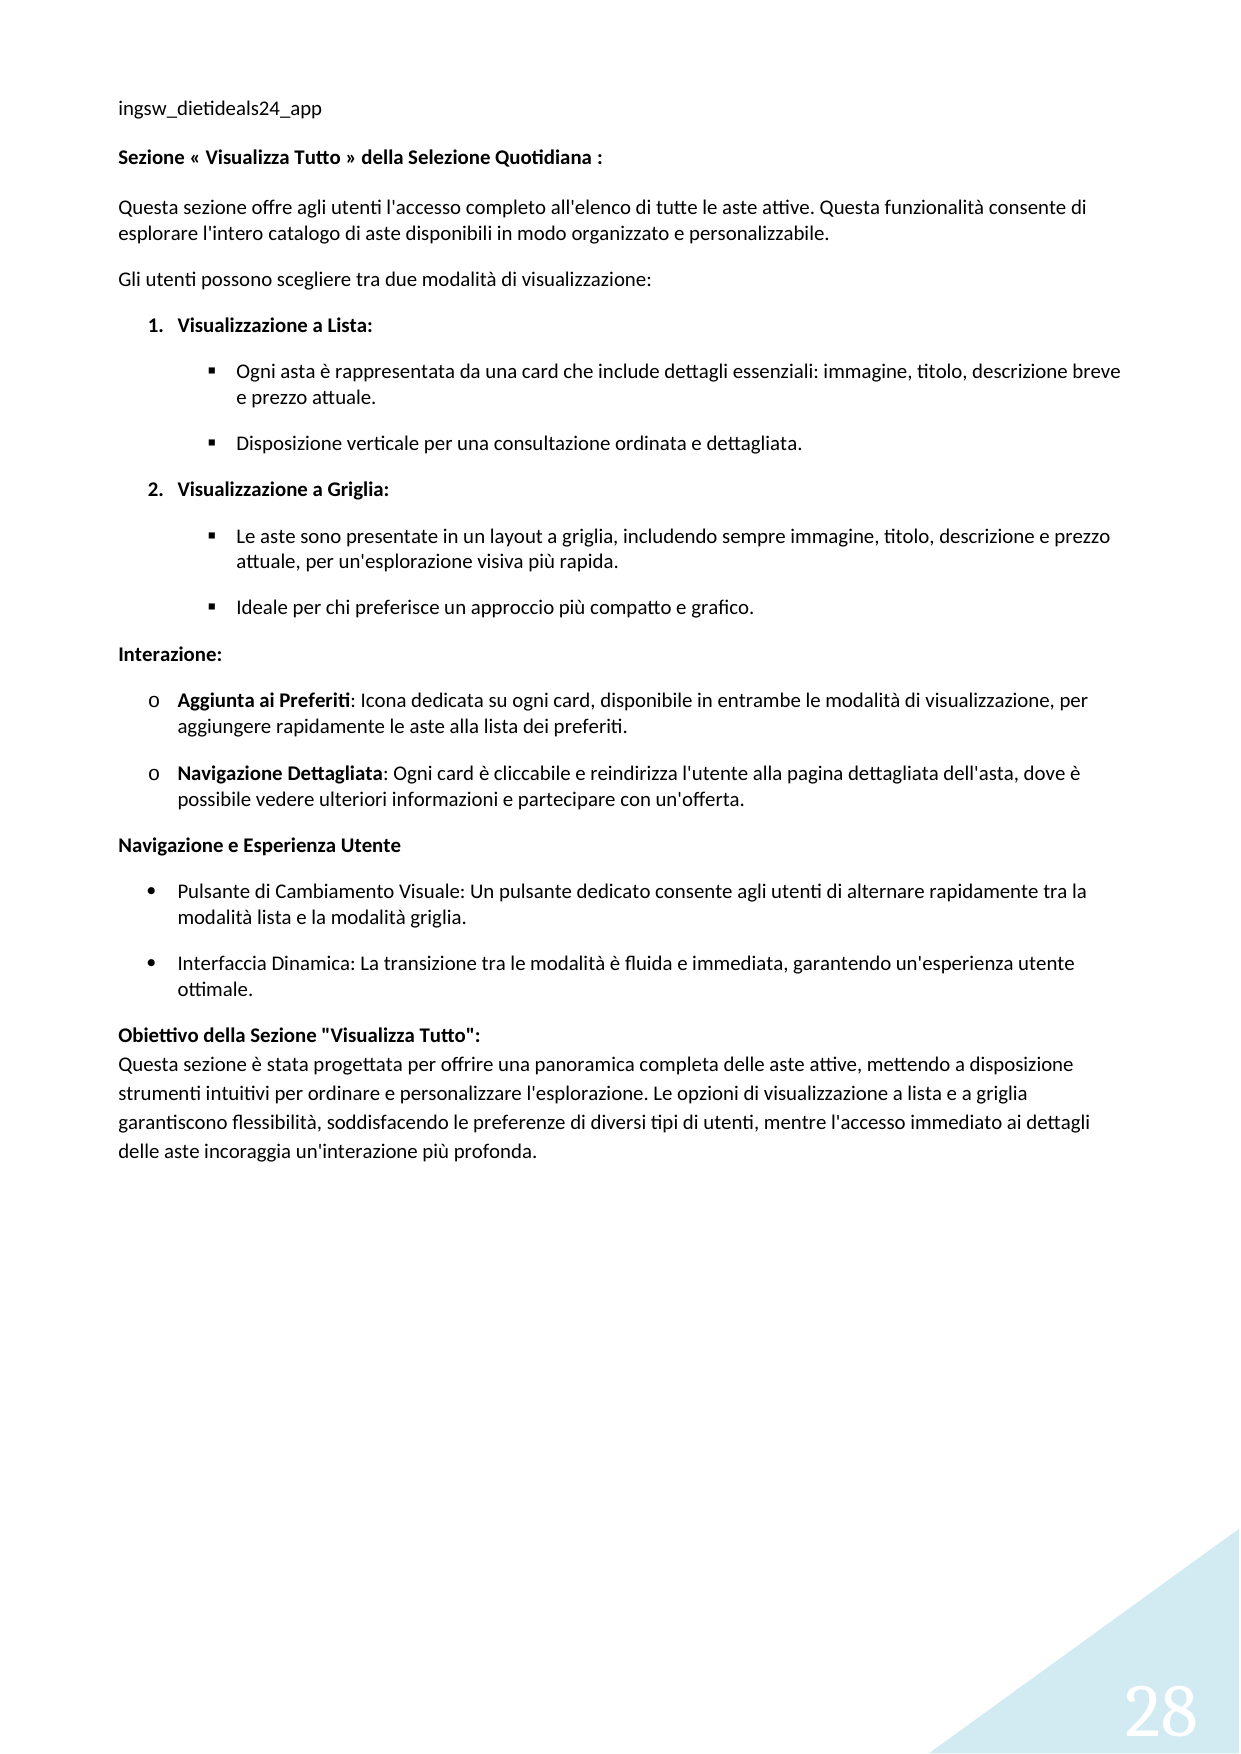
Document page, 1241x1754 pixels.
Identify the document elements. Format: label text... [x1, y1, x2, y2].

list Aggiunta ai Preferiti: Icona dedicata su ogni card, disponibile in entrambe le modalità di visualizzazione, per aggiungere rapidamente le aste alla lista dei preferiti. [148, 687, 1122, 739]
list Interfaccia Dinamica: La transizione tra le modalità è fluida e immediata, garantendo un'esperienza utente ottimale. [148, 950, 1122, 1001]
text Questa sezione offre agli utenti l'accesso completo all'elenco di tutte le aste attive. Questa funzionalità consente di esplorare l'intero catalogo di aste disponibili in modo organizzato e personalizzabile. [118, 194, 1122, 245]
list Ogni asta è rappresentata da una card che include dettagli essenziali: immagine, titolo, descrizione breve e prezzo attuale. [207, 359, 1122, 409]
list Disposizione verticale per una consultazione ordinata e dettagliata. [207, 430, 1122, 456]
text Sezione « Visualizza Tutto » della Selezione Quotidiana : [118, 144, 1122, 170]
text Interazione: [118, 641, 1122, 666]
list Ideale per chi preferisce un approccio più compatto e grafico. [207, 594, 1122, 620]
text Obiettivo della Sezione "Visualizza Tutto": Questa sezione è stata progettata per offrire una panoramica completa delle aste attive, mettendo a disposizione strumenti intuitivi per ordinare e personalizzare l'esplorazione. Le opzioni di visualizzazione a lista e a griglia garantiscono flessibilità, soddisfacendo le preferenze di diversi tipi di utenti, mentre l'accesso immediato ai dettagli delle aste incoraggia un'interazione più profonda. [118, 1022, 1122, 1164]
list Visualizzazione a Griglia: [148, 477, 1122, 502]
text Navigazione e Esperienza Utente [118, 832, 1122, 858]
list Le aste sono presentate in un layout a griglia, includendo sempre immagine, titolo, descrizione e prezzo attuale, per un'esplorazione visiva più rapida. [207, 523, 1122, 574]
list Visualizzazione a Lista: [148, 312, 1122, 338]
text Gli utenti possono scegliere tra due modalità di visualizzazione: [118, 266, 1122, 292]
list Navigazione Dettagliata: Ogni card è cliccabile e reindirizza l'utente alla pagina dettagliata dell'asta, dove è possibile vedere ulteriori informazioni e partecipare con un'offerta. [148, 760, 1122, 812]
list Pulsante di Cambiamento Visuale: Un pulsante dedicato consente agli utenti di alternare rapidamente tra la modalità lista e la modalità griglia. [148, 879, 1122, 929]
